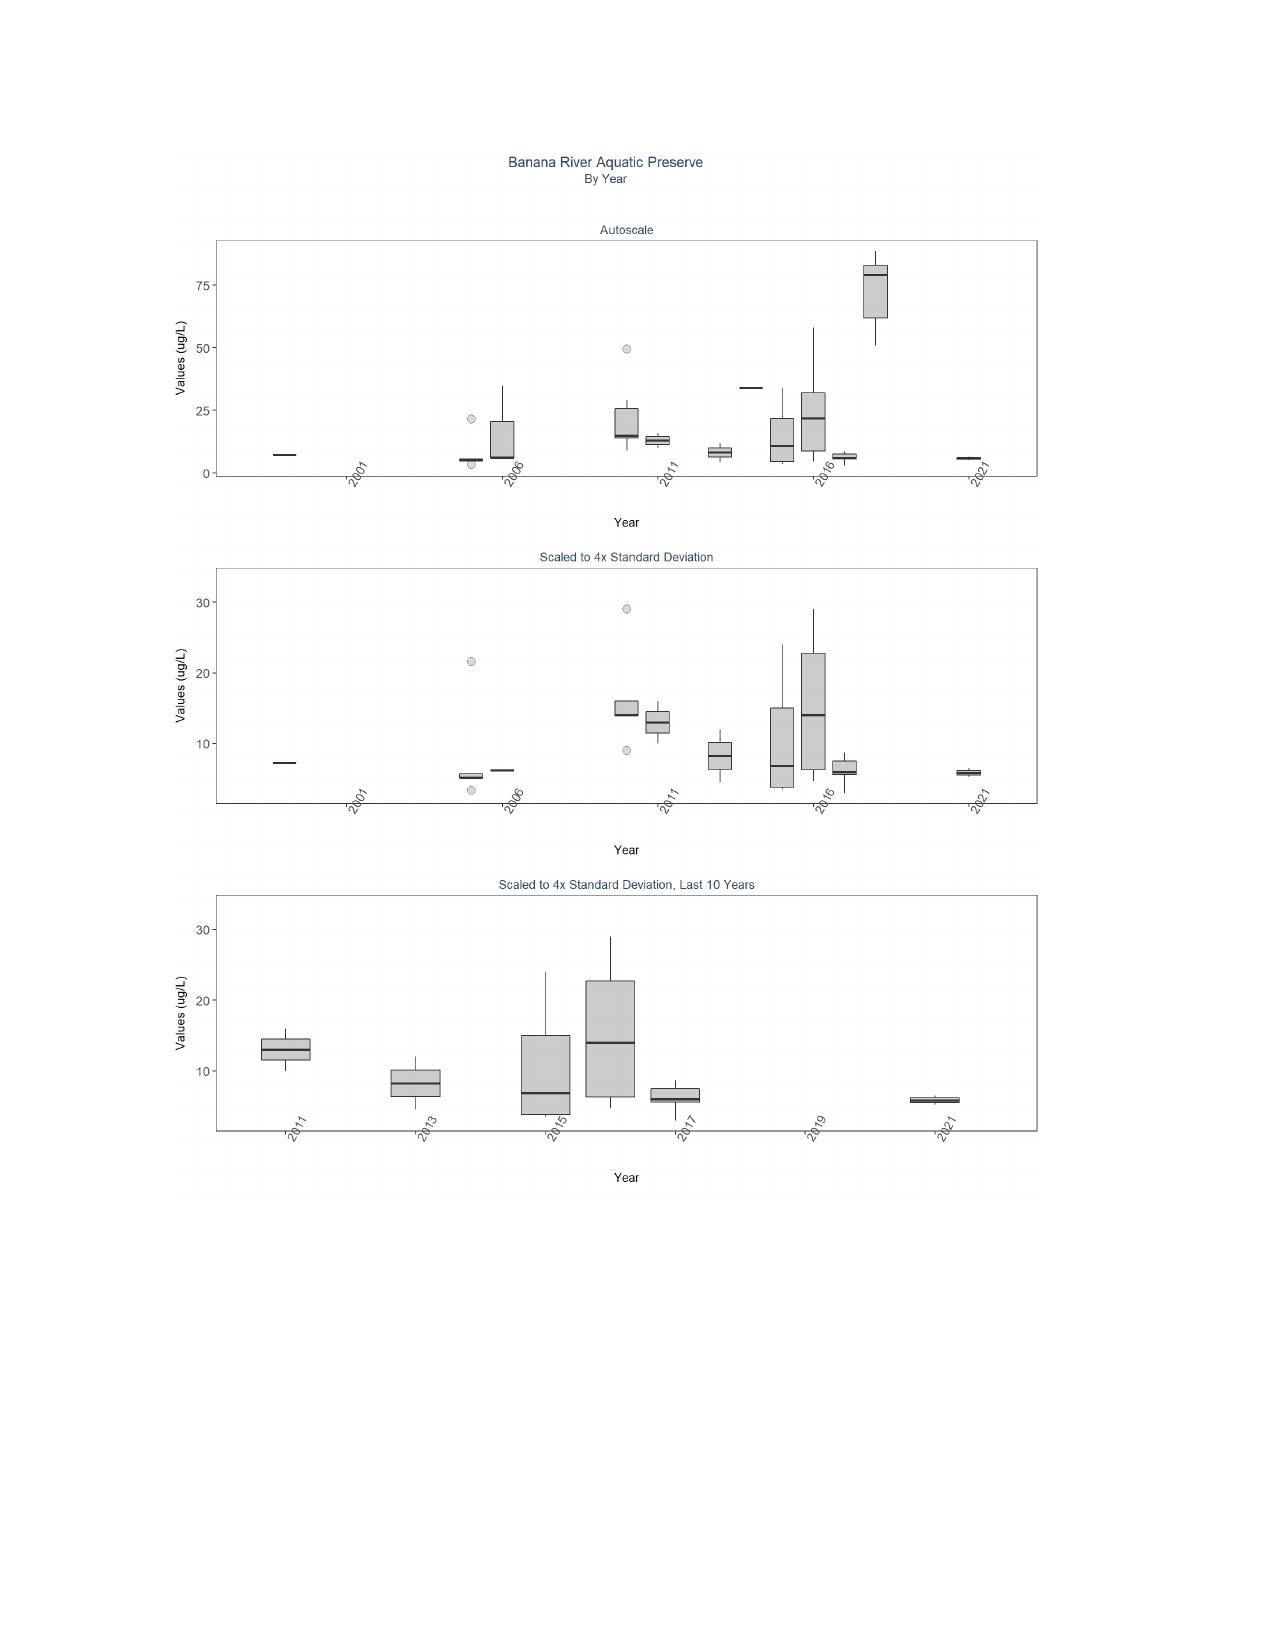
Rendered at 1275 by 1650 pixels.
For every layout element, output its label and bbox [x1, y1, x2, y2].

picture [168, 150, 1044, 1200]
